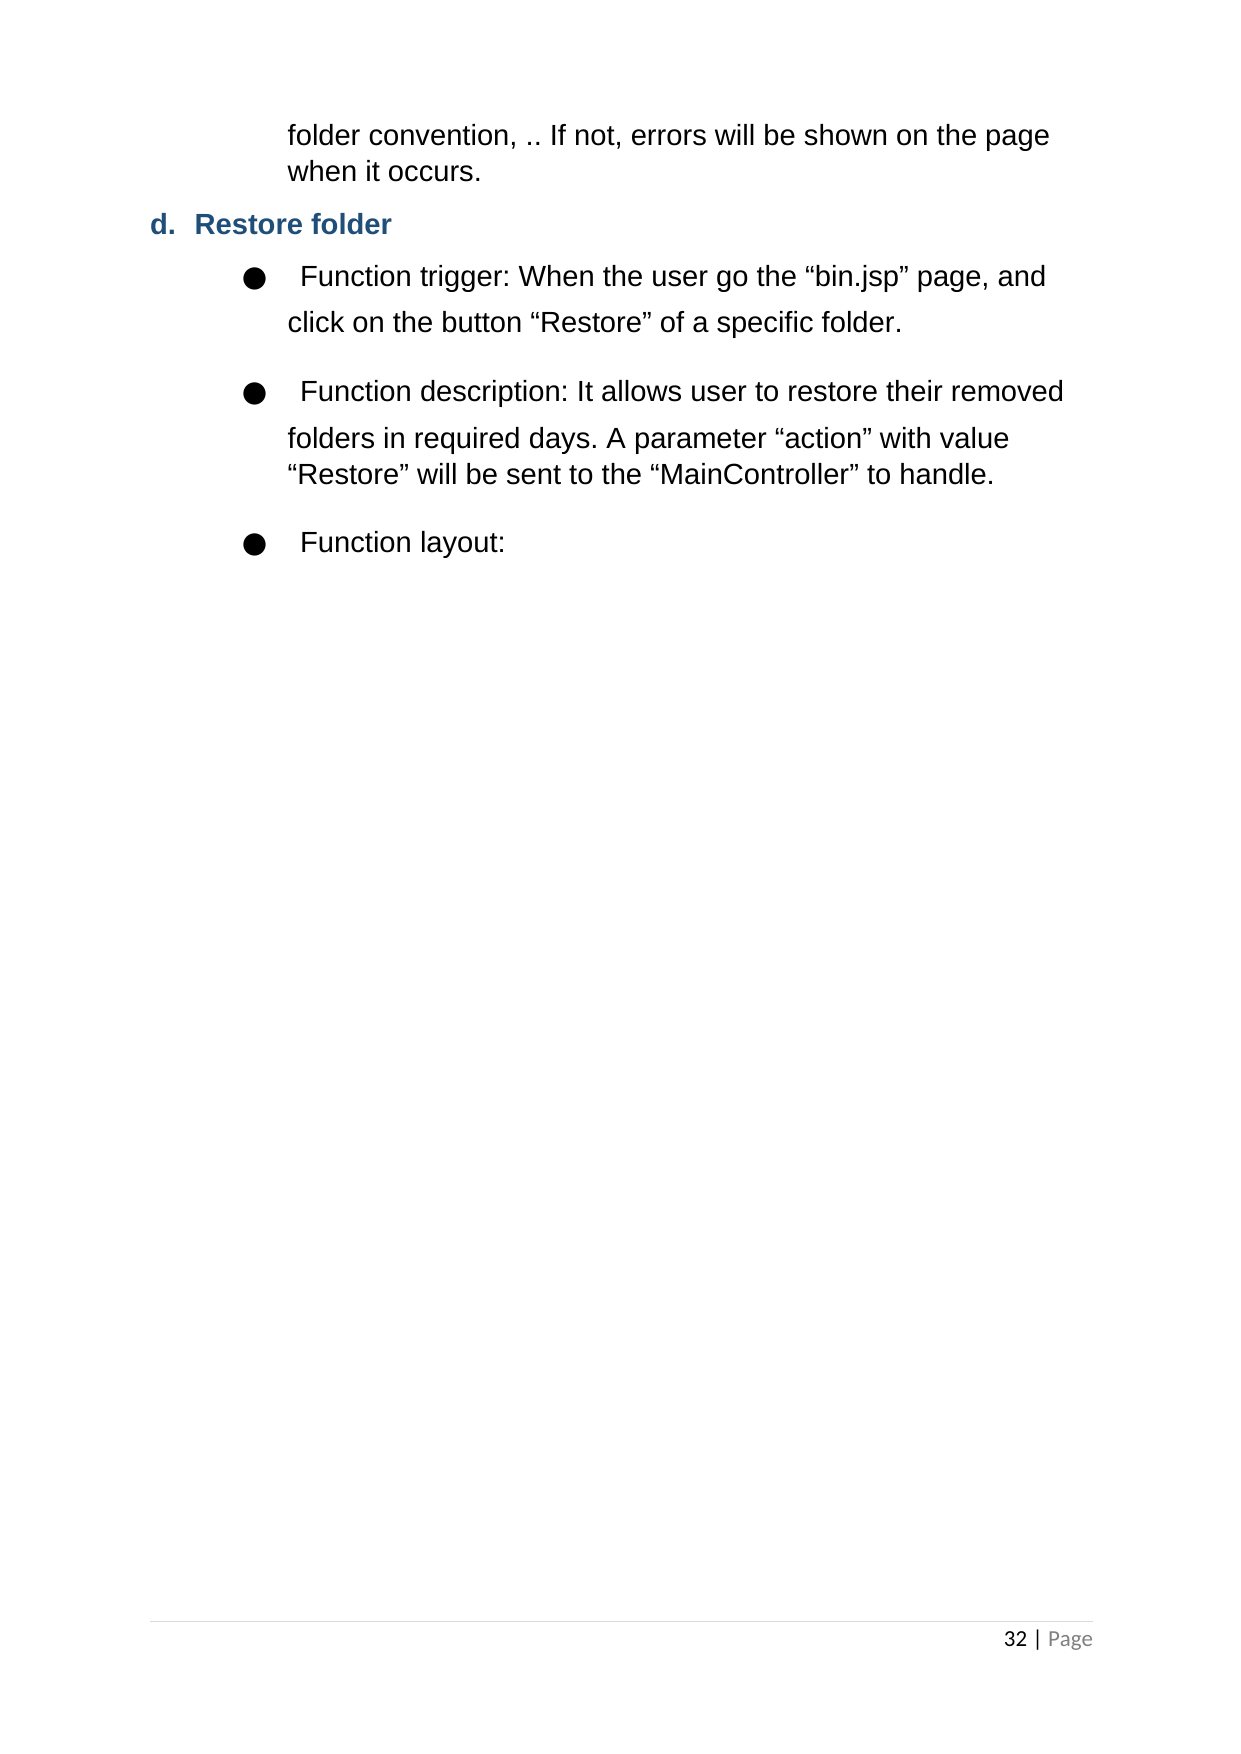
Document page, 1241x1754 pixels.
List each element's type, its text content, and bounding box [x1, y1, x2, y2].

list Function layout: [242, 509, 1093, 569]
subtitle Restore folder [150, 207, 1093, 240]
list Function description: It allows user to restore their removed folders in required days. A parameter “action” with value “Restore” will be sent to the “MainController” to handle. [242, 358, 1093, 490]
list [242, 118, 1093, 188]
list Function trigger: When the user go the “bin.jsp” page, and click on the button “Restore” of a specific folder. [242, 243, 1093, 339]
